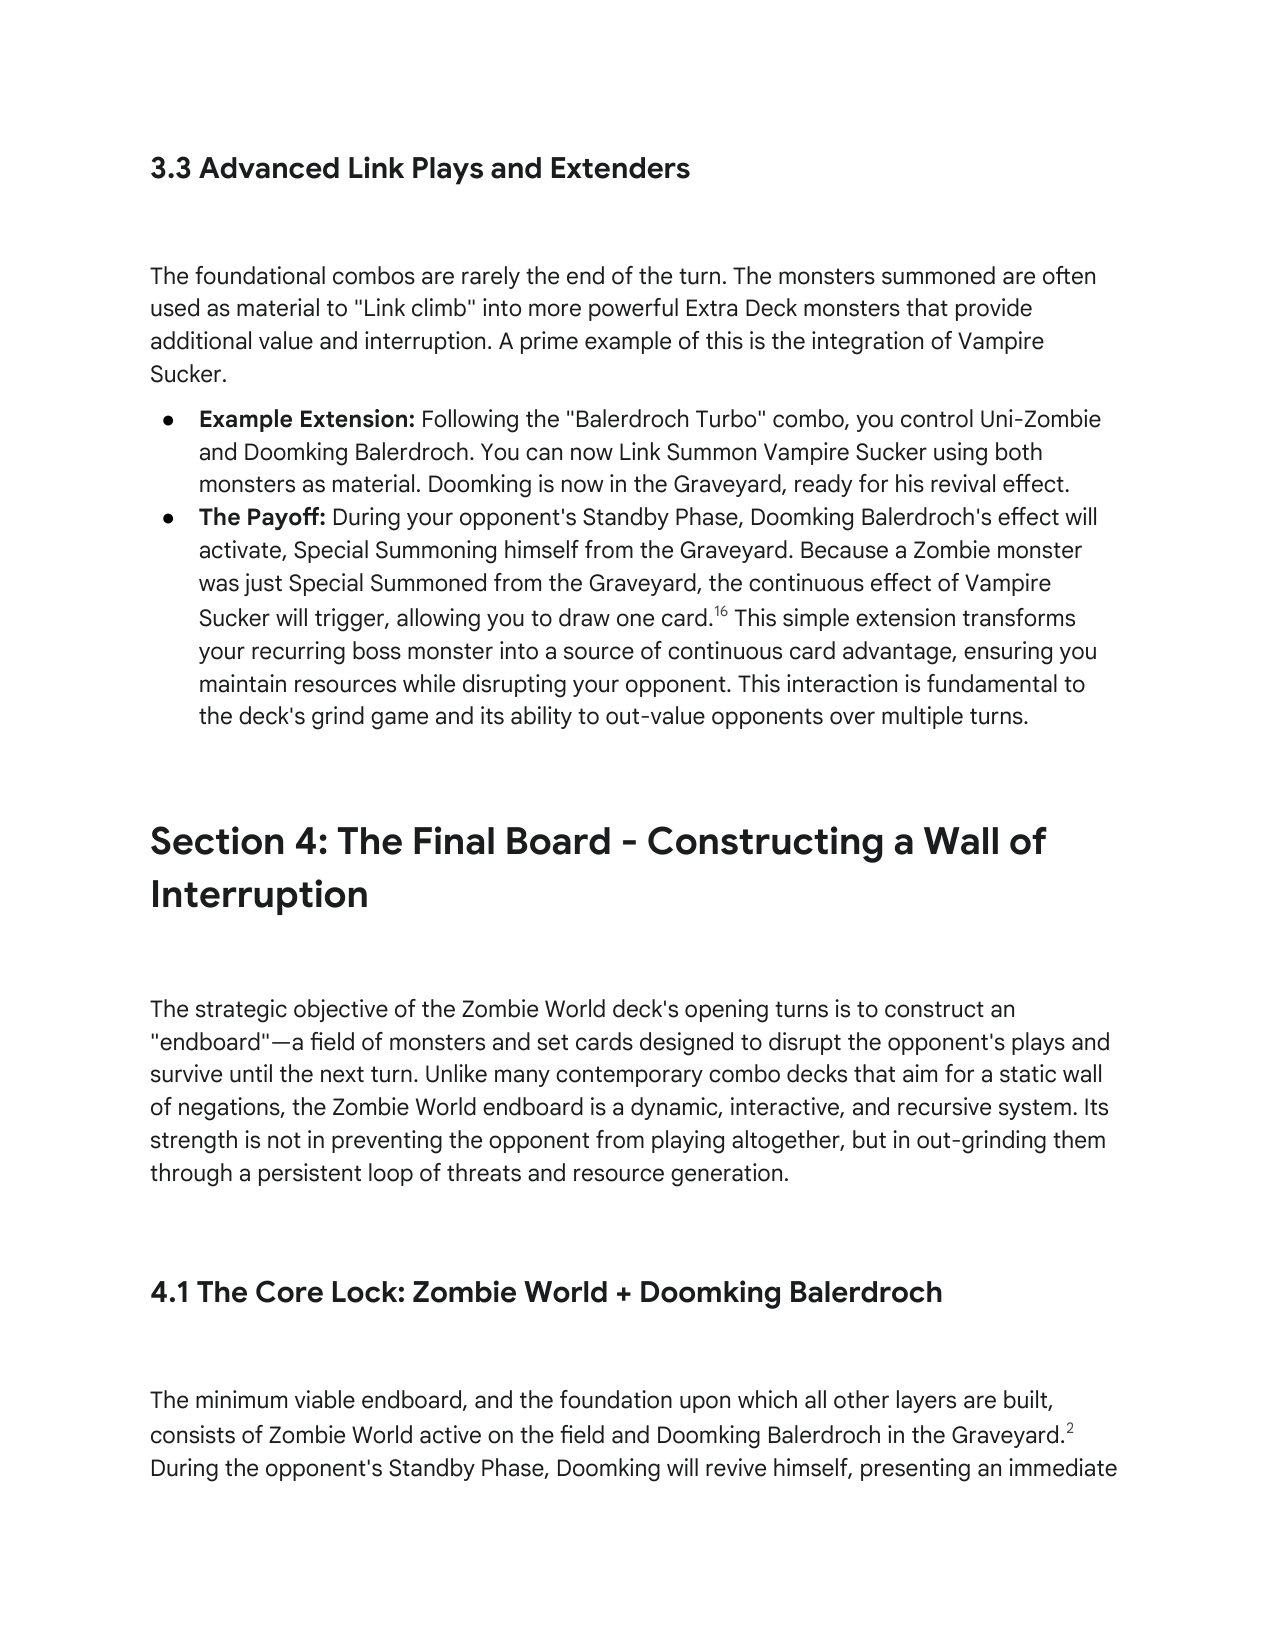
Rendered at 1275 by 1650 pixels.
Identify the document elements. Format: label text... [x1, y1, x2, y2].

subtitle Section 4: The Final Board - Constructing a Wall of Interruption [150, 818, 1125, 918]
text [150, 1386, 1125, 1483]
text The foundational combos are rarely the end of the turn. The monsters summoned are often used as material to "Link climb" into more powerful Extra Deck monsters that provide additional value and interruption. A prime example of this is the integration of Vampire Sucker. [150, 262, 1125, 389]
subtitle 4.1 The Core Lock: Zombie World + Doomking Balerdroch [150, 1274, 1125, 1311]
text The strategic objective of the Zombie World deck's opening turns is to construct an "endboard"—a field of monsters and set cards designed to disrupt the opponent's plays and survive until the next turn. Unlike many contemporary combo decks that aim for a static wall of negations, the Zombie World endboard is a dynamic, interactive, and recursive system. Its strength is not in preventing the opponent from playing altogether, but in out-grinding them through a persistent loop of threats and resource generation. [150, 995, 1125, 1188]
list Example Extension: Following the "Balerdroch Turbo" combo, you control Uni-Zombie and Doomking Balerdroch. You can now Link Summon Vampire Sucker using both monsters as material. Doomking is now in the Graveyard, ready for his revival effect. [161, 405, 1125, 499]
list The Payoff: During your opponent's Standby Phase, Doomking Balerdroch's effect will activate, Special Summoning himself from the Graveyard. Because a Zombie monster was just Special Summoned from the Graveyard, the continuous effect of Vampire Sucker will trigger, allowing you to draw one card.16 This simple extension transforms your recurring boss monster into a source of continuous card advantage, ensuring you maintain resources while disrupting your opponent. This interaction is fundamental to the deck's grind game and its ability to out-value opponents over multiple turns. [161, 503, 1125, 731]
subtitle 3.3 Advanced Link Plays and Extenders [150, 150, 1125, 187]
